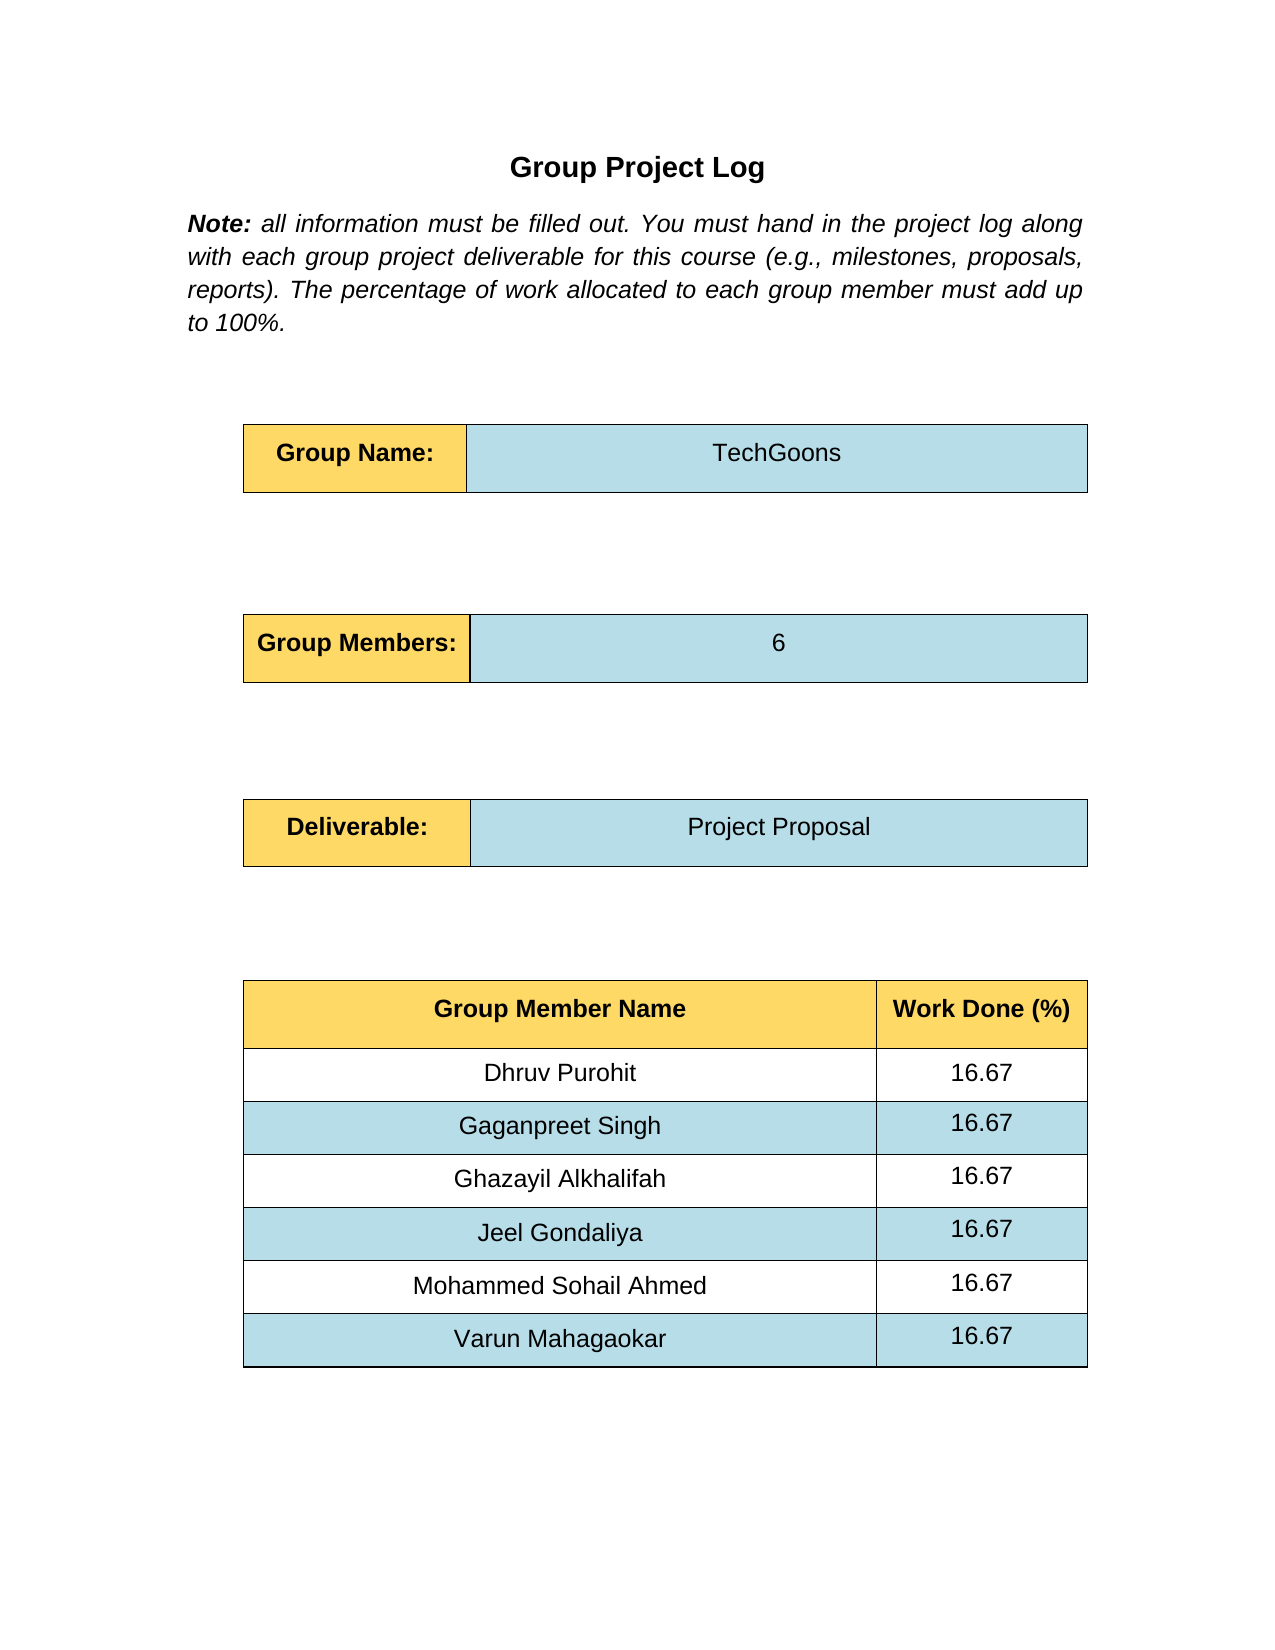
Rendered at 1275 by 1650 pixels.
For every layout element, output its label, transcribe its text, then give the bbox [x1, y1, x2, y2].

table_cell Dhruv Purohit [244, 1049, 876, 1101]
table_cell 16.67 [877, 1102, 1087, 1154]
text Note: all information must be filled out. You must hand in the project log along with each group project deliverable for this course (e.g., milestones, proposals, reports). The percentage of work allocated to each group member must add up to 100%. [187, 209, 1087, 337]
table_cell Ghazayil Alkhalifah [244, 1155, 876, 1207]
table_header Group Member Name [244, 981, 876, 1048]
table_header Work Done (%) [877, 981, 1087, 1048]
table_cell Mohammed Sohail Ahmed [244, 1261, 876, 1313]
table_header 6 [471, 615, 1087, 682]
table_cell Jeel Gondaliya [244, 1208, 876, 1260]
table_header Group Members: [244, 615, 469, 682]
text Group Project Log [187, 150, 1087, 183]
table_header TechGoons [467, 425, 1087, 492]
table_cell Gaganpreet Singh [244, 1102, 876, 1154]
table_header Deliverable: [244, 800, 470, 866]
table_cell 16.67 [877, 1155, 1087, 1207]
table_cell 16.67 [877, 1261, 1087, 1313]
table_cell 16.67 [877, 1314, 1087, 1366]
table_header Group Name: [244, 425, 466, 492]
table_cell 16.67 [877, 1049, 1087, 1101]
table_header Project Proposal [471, 800, 1087, 866]
table_cell 16.67 [877, 1208, 1087, 1260]
table_cell Varun Mahagaokar [244, 1314, 876, 1366]
